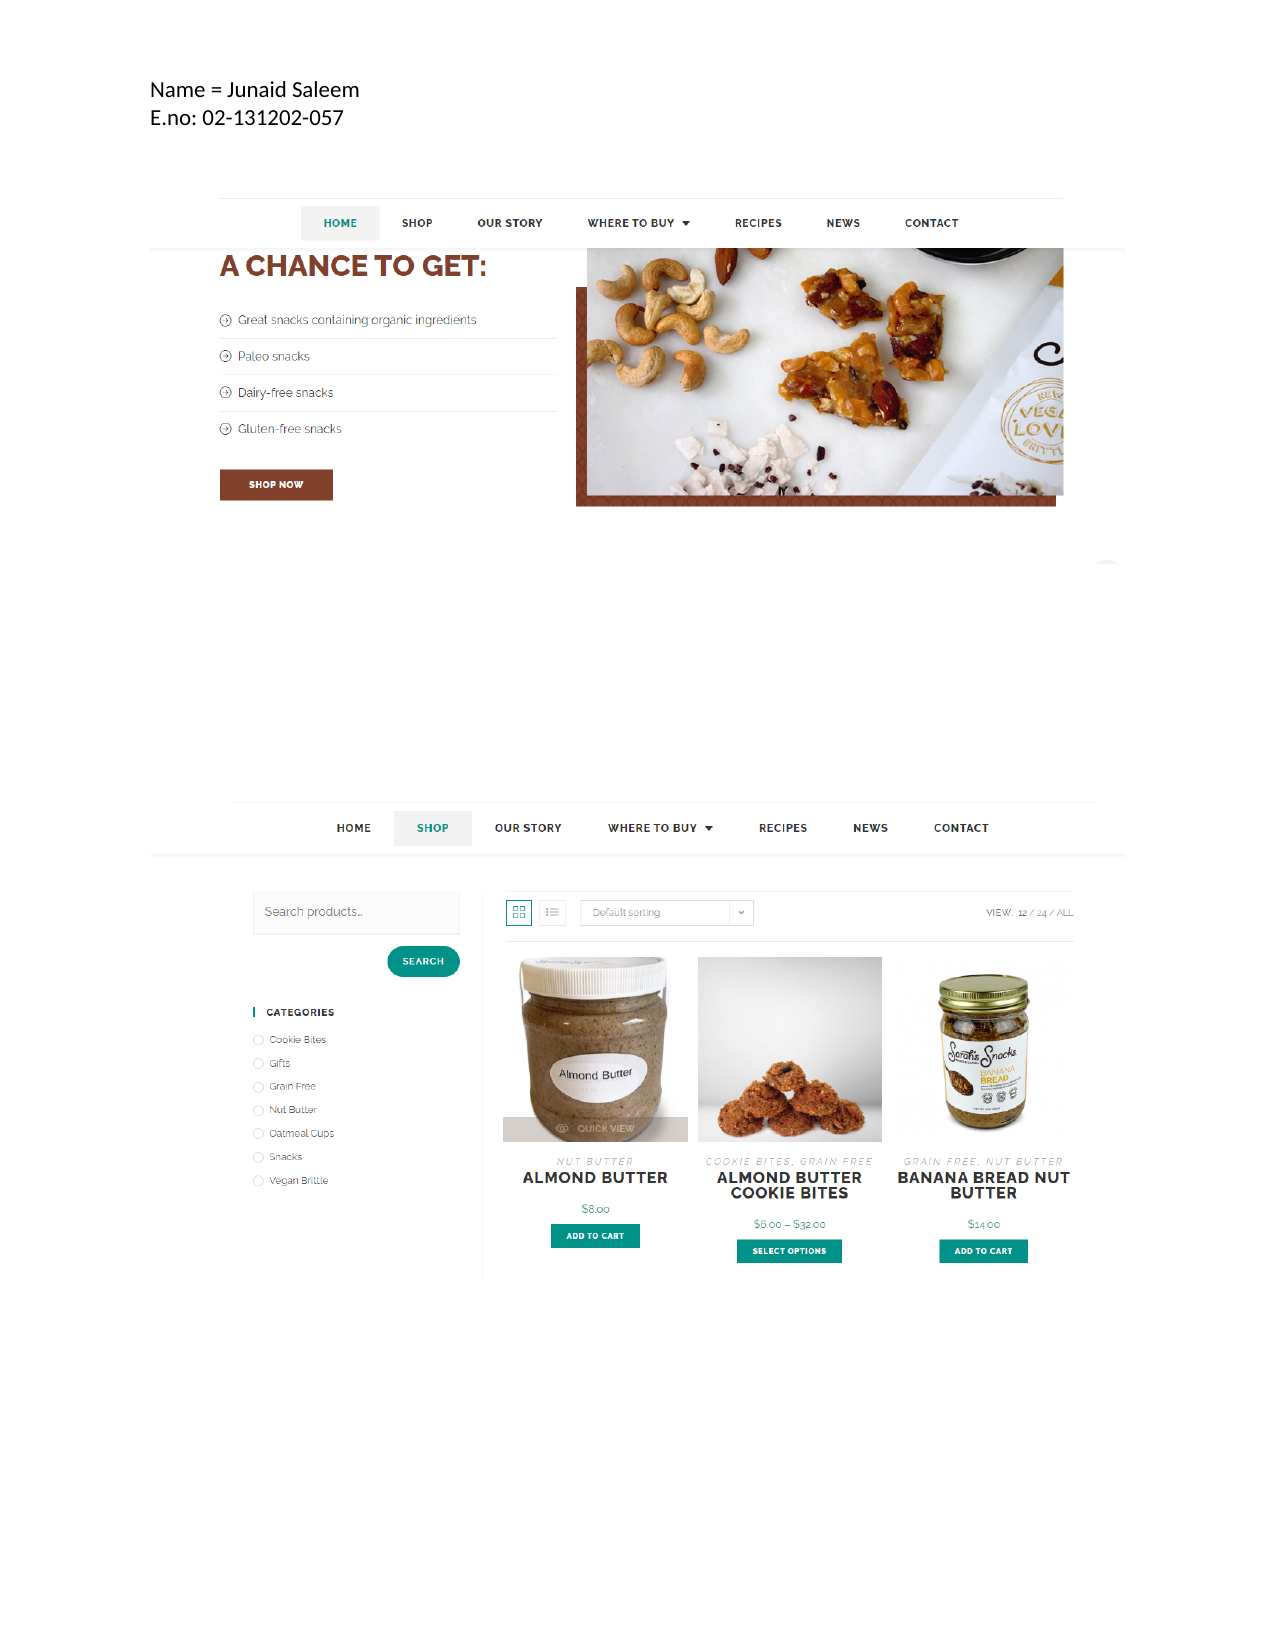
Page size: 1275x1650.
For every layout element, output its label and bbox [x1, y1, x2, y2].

picture [150, 799, 1125, 1281]
picture [150, 180, 1125, 564]
